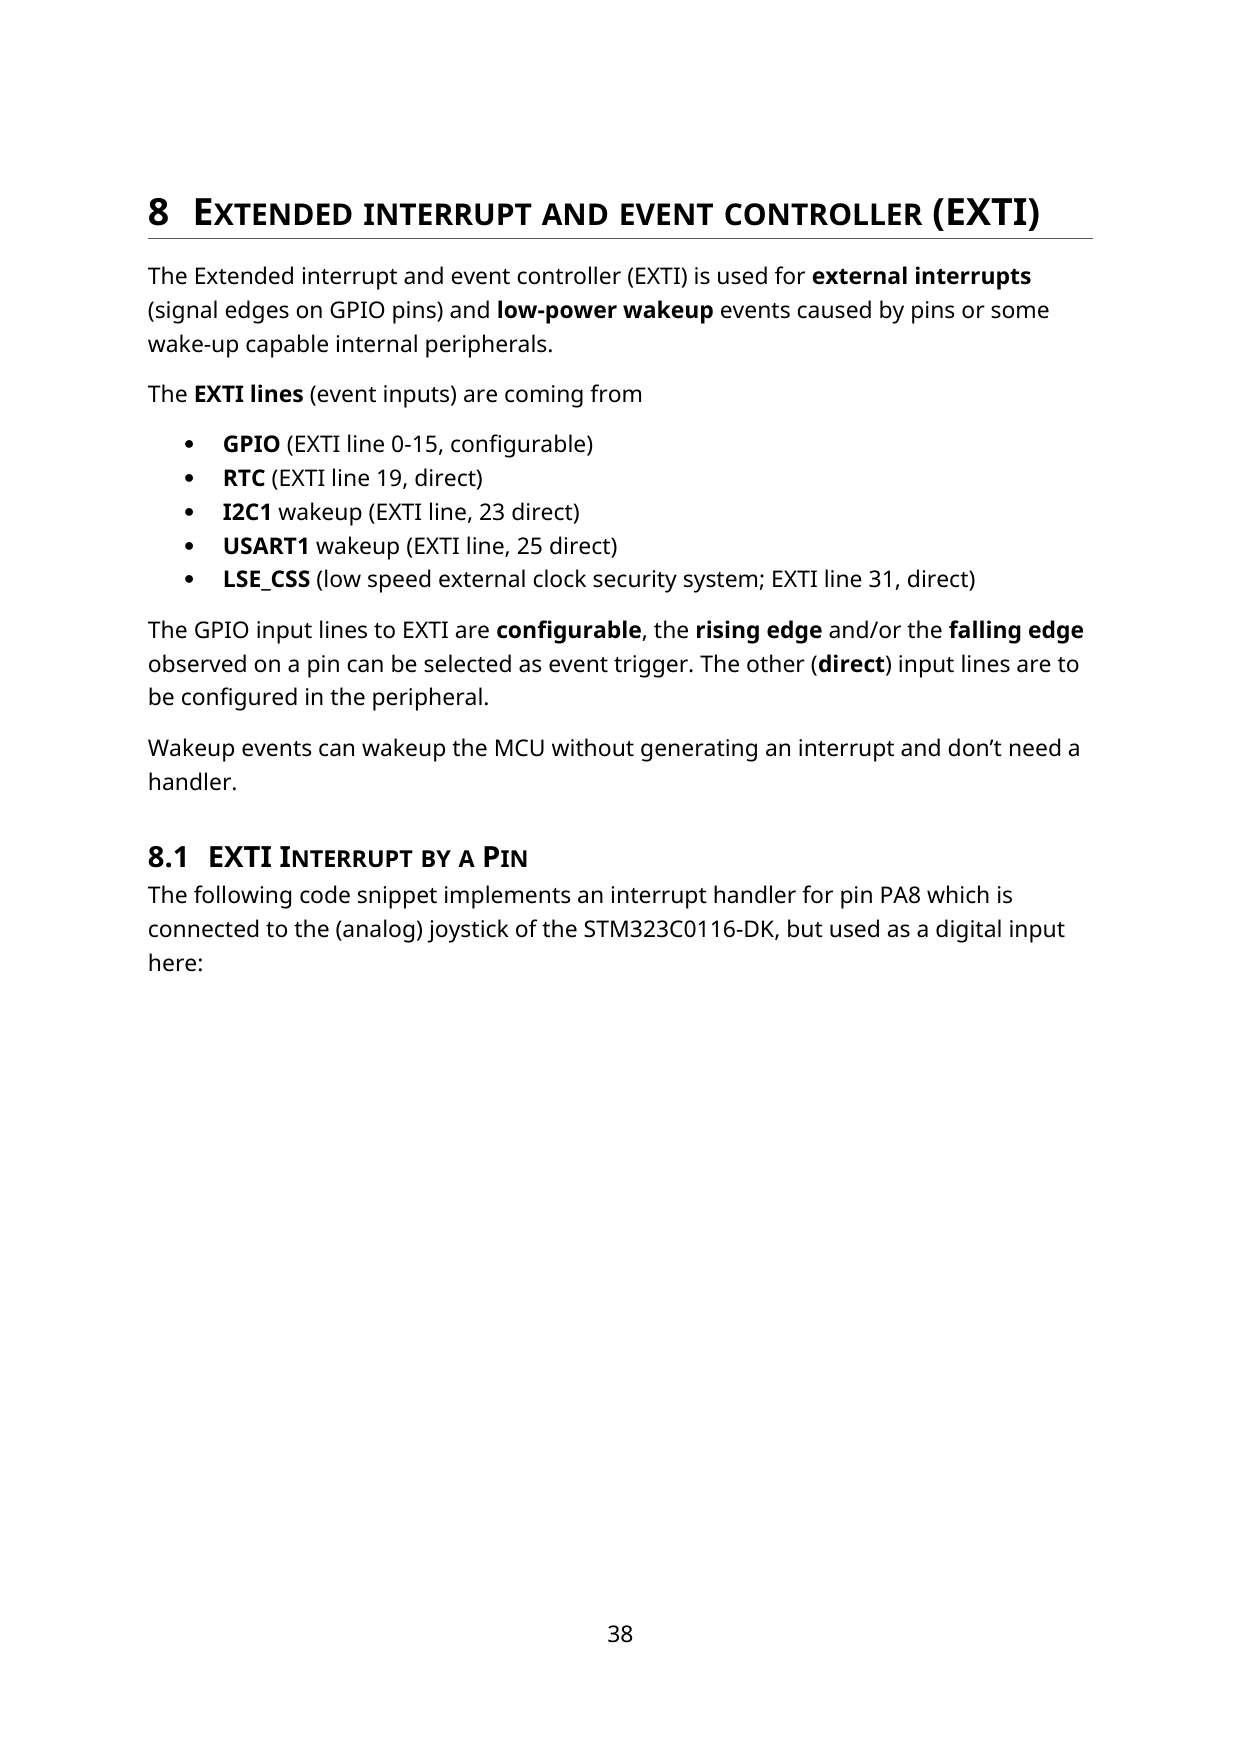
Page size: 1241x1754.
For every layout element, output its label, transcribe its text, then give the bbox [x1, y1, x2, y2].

subtitle EXTI Interrupt by a Pin [148, 837, 1093, 876]
list I2C1 wakeup (EXTI line, 23 direct) [185, 496, 1093, 527]
text The EXTI lines (event inputs) are coming from [148, 378, 1093, 409]
list LSE_CSS (low speed external clock security system; EXTI line 31, direct) [185, 563, 1093, 594]
text Wakeup events can wakeup the MCU without generating an interrupt and don’t need a handler. [148, 732, 1093, 797]
text The Extended interrupt and event controller (EXTI) is used for external interrupts (signal edges on GPIO pins) and low-power wakeup events caused by pins or some wake-up capable internal peripherals. [148, 260, 1093, 359]
text The GPIO input lines to EXTI are configurable, the rising edge and/or the falling edge observed on a pin can be selected as event trigger. The other (direct) input lines are to be configured in the peripheral. [148, 614, 1093, 712]
list USART1 wakeup (EXTI line, 25 direct) [185, 529, 1093, 561]
text The following code snippet implements an interrupt handler for pin PA8 which is connected to the (analog) joystick of the STM323C0116-DK, but used as a digital input here: [148, 879, 1093, 978]
list RTC (EXTI line 19, direct) [185, 462, 1093, 493]
subtitle Extended interrupt and event controller (EXTI) [148, 185, 1093, 238]
list GPIO (EXTI line 0-15, configurable) [185, 428, 1093, 459]
